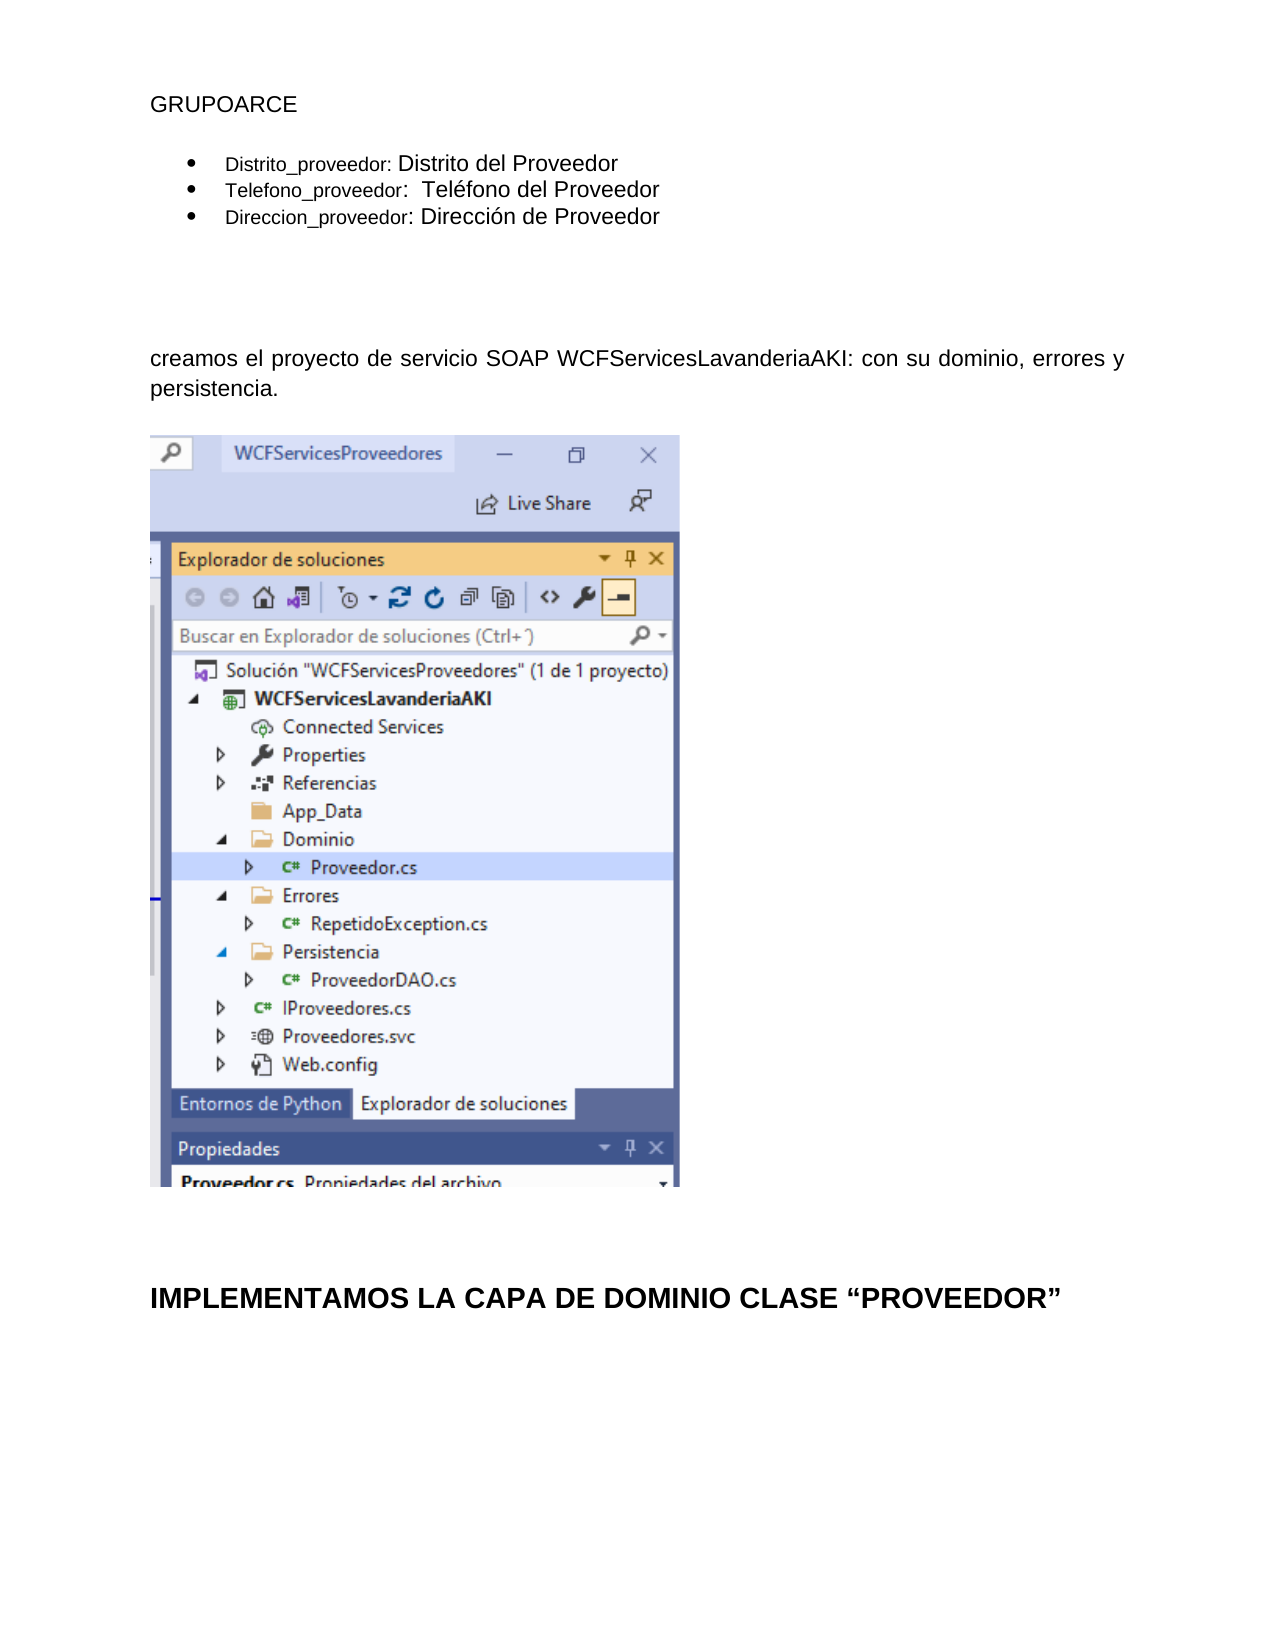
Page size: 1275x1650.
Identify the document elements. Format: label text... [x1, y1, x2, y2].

list Telefono_proveedor: Teléfono del Proveedor [187, 176, 1125, 203]
text creamos el proyecto de servicio SOAP WCFServicesLavanderiaAKI: con su dominio, errores y persistencia. [150, 344, 1125, 401]
list Direccion_proveedor: Dirección de Proveedor [187, 203, 1125, 229]
list Distrito_proveedor: Distrito del Proveedor [187, 150, 1125, 176]
picture [150, 435, 680, 1187]
text IMPLEMENTAMOS LA CAPA DE DOMINIO CLASE “PROVEEDOR” [150, 1281, 1125, 1315]
